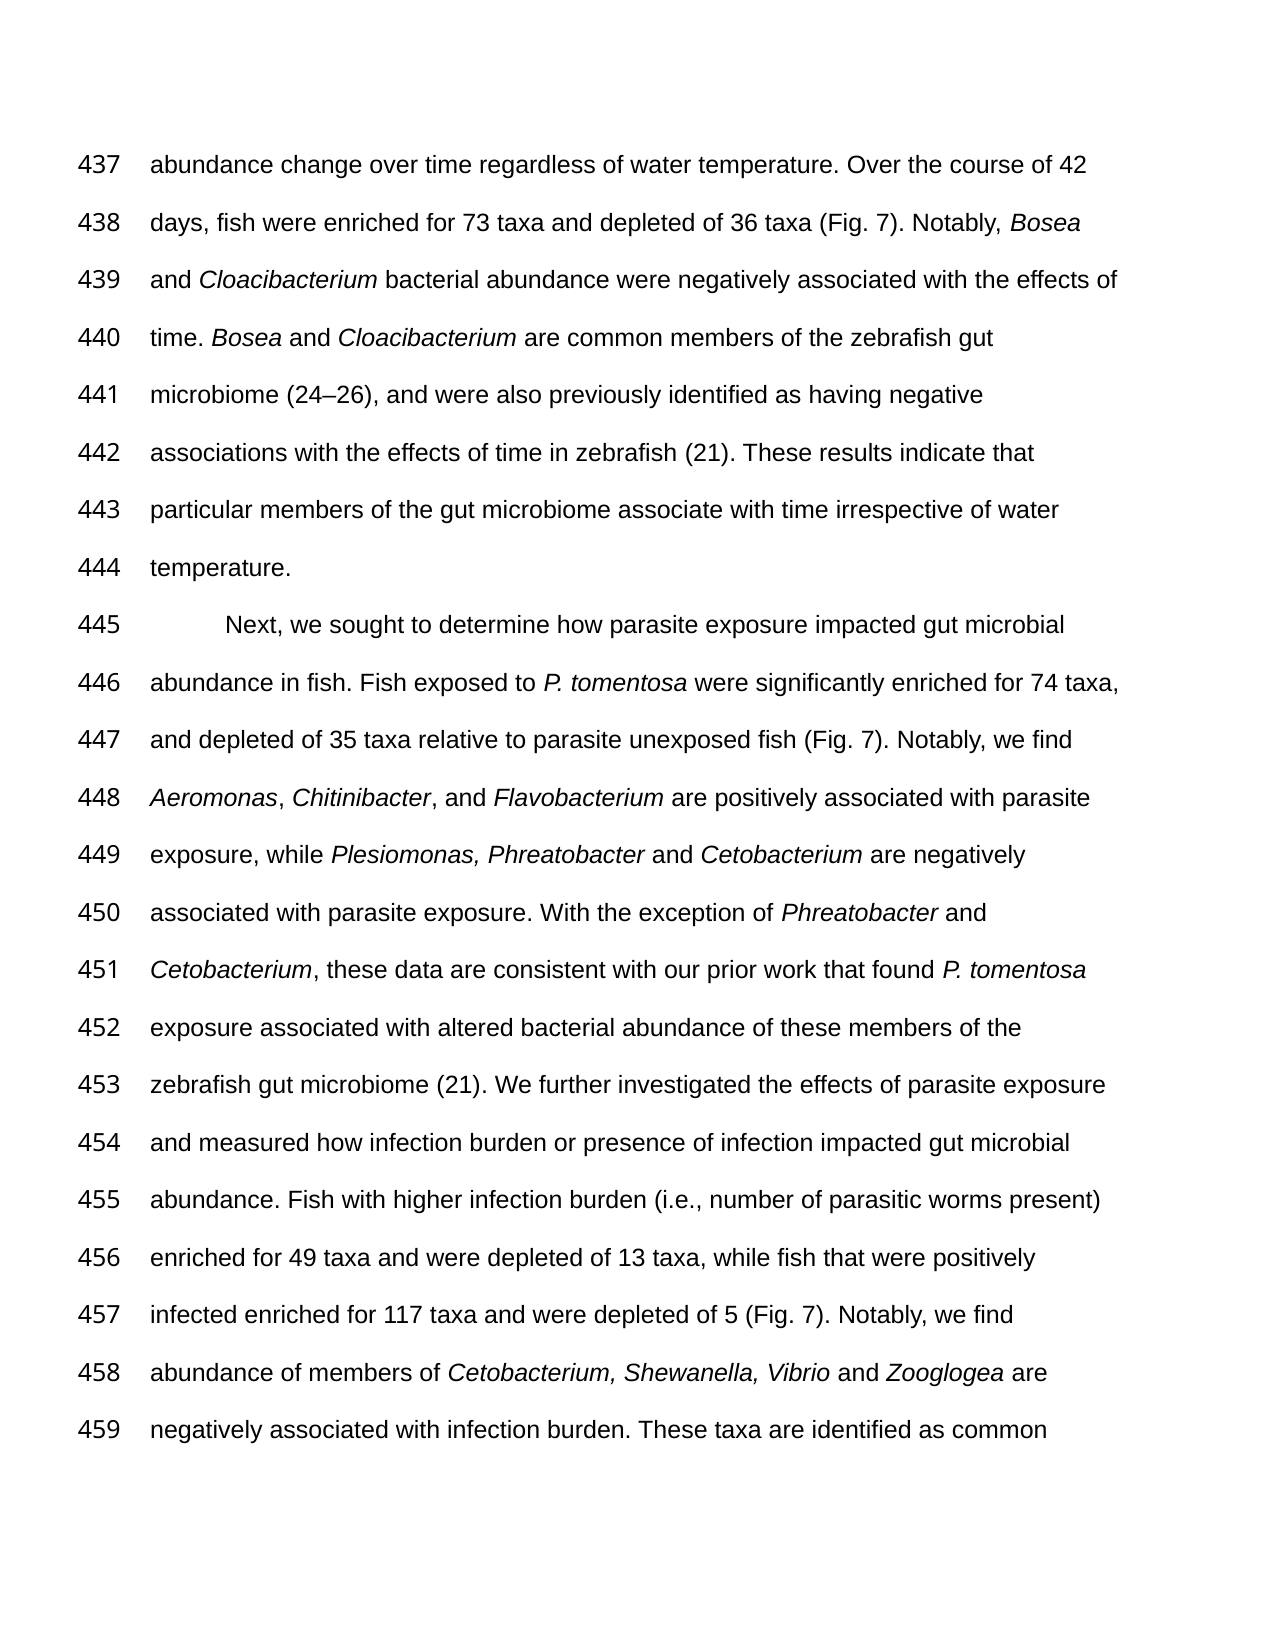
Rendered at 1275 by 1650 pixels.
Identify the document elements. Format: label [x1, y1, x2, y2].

text [150, 610, 1125, 1444]
text [150, 150, 1125, 581]
